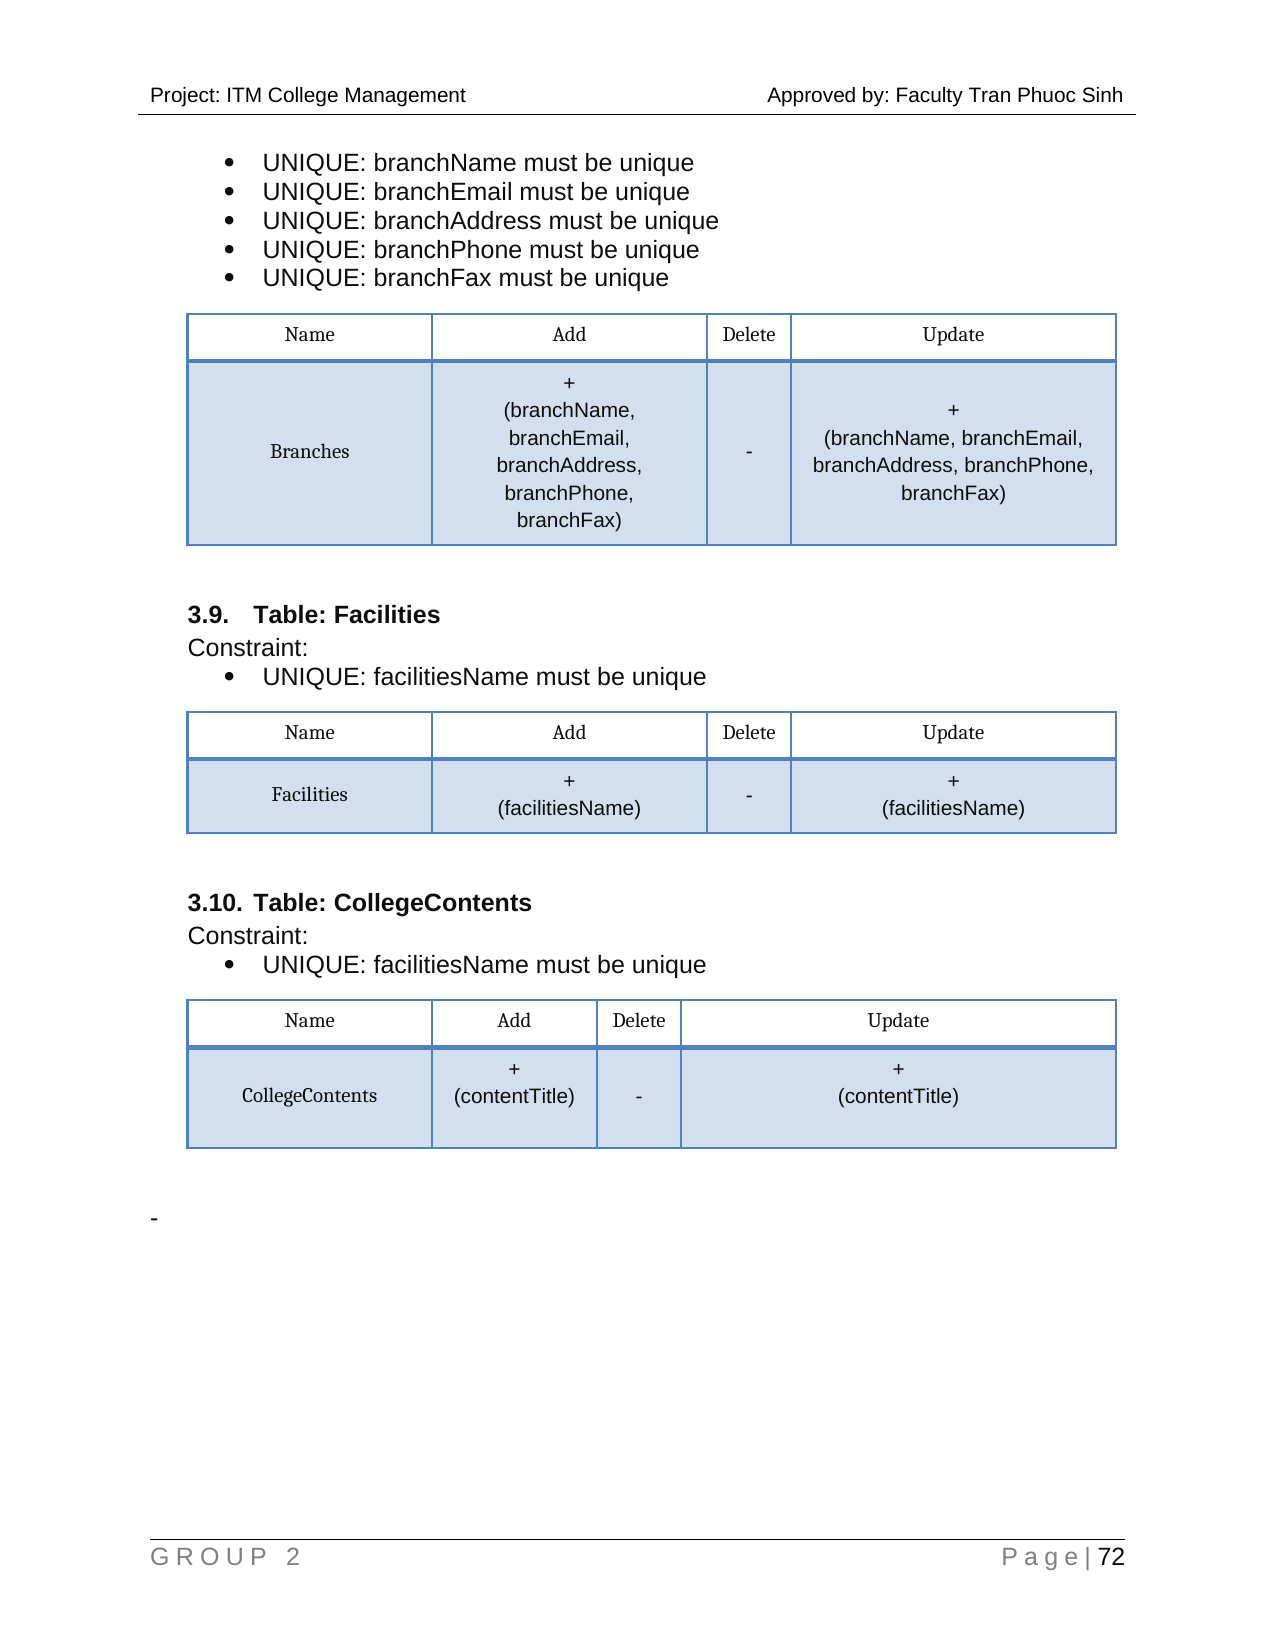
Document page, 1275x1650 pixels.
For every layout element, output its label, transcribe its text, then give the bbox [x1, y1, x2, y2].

table_header Add [433, 713, 706, 757]
table_header Update [792, 315, 1115, 358]
subtitle Table: Facilities [187, 600, 1125, 628]
table_header Name [189, 713, 431, 757]
table_header Delete [708, 315, 790, 358]
table_cell CollegeContents [189, 1050, 431, 1147]
table_cell - [708, 363, 790, 544]
table_header Name [189, 315, 431, 358]
table_cell + (contentTitle) [433, 1050, 596, 1147]
table_header Delete [598, 1001, 680, 1045]
table_cell + (branchName, branchEmail, branchAddress, branchPhone, branchFax) [433, 363, 706, 544]
list UNIQUE: facilitiesName must be unique [225, 950, 1125, 978]
list UNIQUE: branchName must be unique [225, 148, 1125, 177]
table_cell Facilities [189, 761, 431, 832]
table_cell + (branchName, branchEmail, branchAddress, branchPhone, branchFax) [792, 363, 1115, 544]
table_header Update [792, 713, 1115, 757]
text Constraint: [150, 921, 1125, 950]
text Constraint: [150, 633, 1125, 662]
table_cell Branches [189, 363, 431, 544]
list UNIQUE: branchAddress must be unique [225, 206, 1125, 234]
list UNIQUE: facilitiesName must be unique [225, 662, 1125, 690]
table_cell - [598, 1050, 680, 1147]
table_cell + (facilitiesName) [792, 761, 1115, 832]
subtitle Table: CollegeContents [187, 888, 1125, 917]
list UNIQUE: branchFax must be unique [225, 263, 1125, 292]
table_header Add [433, 1001, 596, 1045]
table_header Name [189, 1001, 431, 1045]
table_cell - [708, 761, 790, 832]
table_cell + (facilitiesName) [433, 761, 706, 832]
table_header Delete [708, 713, 790, 757]
table_header Add [433, 315, 706, 358]
table_header Update [682, 1001, 1115, 1045]
list UNIQUE: branchPhone must be unique [225, 234, 1125, 263]
table_cell + (contentTitle) [682, 1050, 1115, 1147]
list UNIQUE: branchEmail must be unique [225, 177, 1125, 206]
